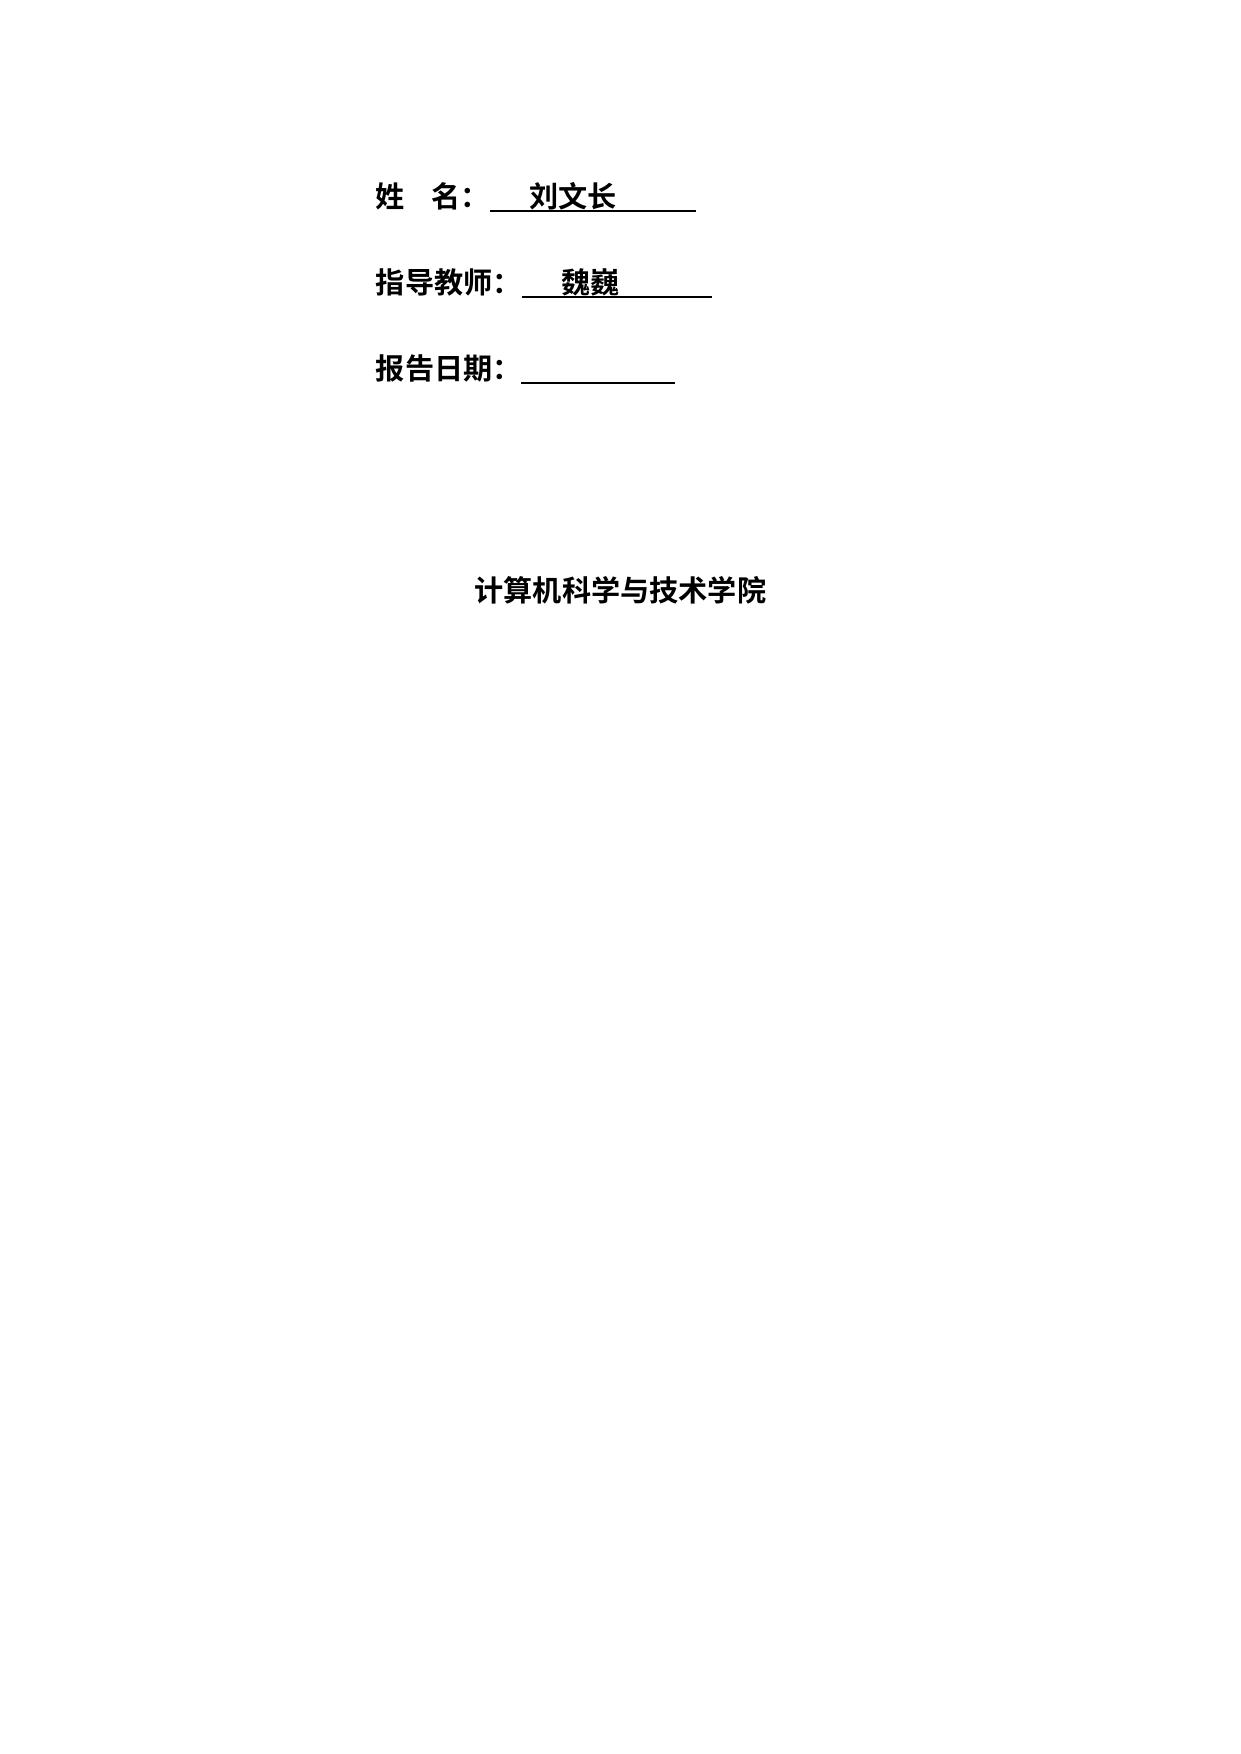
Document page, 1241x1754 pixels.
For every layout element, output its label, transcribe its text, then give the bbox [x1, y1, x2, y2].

text 姓 名： 刘文长 [187, 162, 1053, 227]
text 指导教师： 魏巍 [187, 248, 1053, 313]
text 报告日期： [187, 334, 1053, 399]
text 计算机科学与技术学院 [187, 556, 1053, 621]
